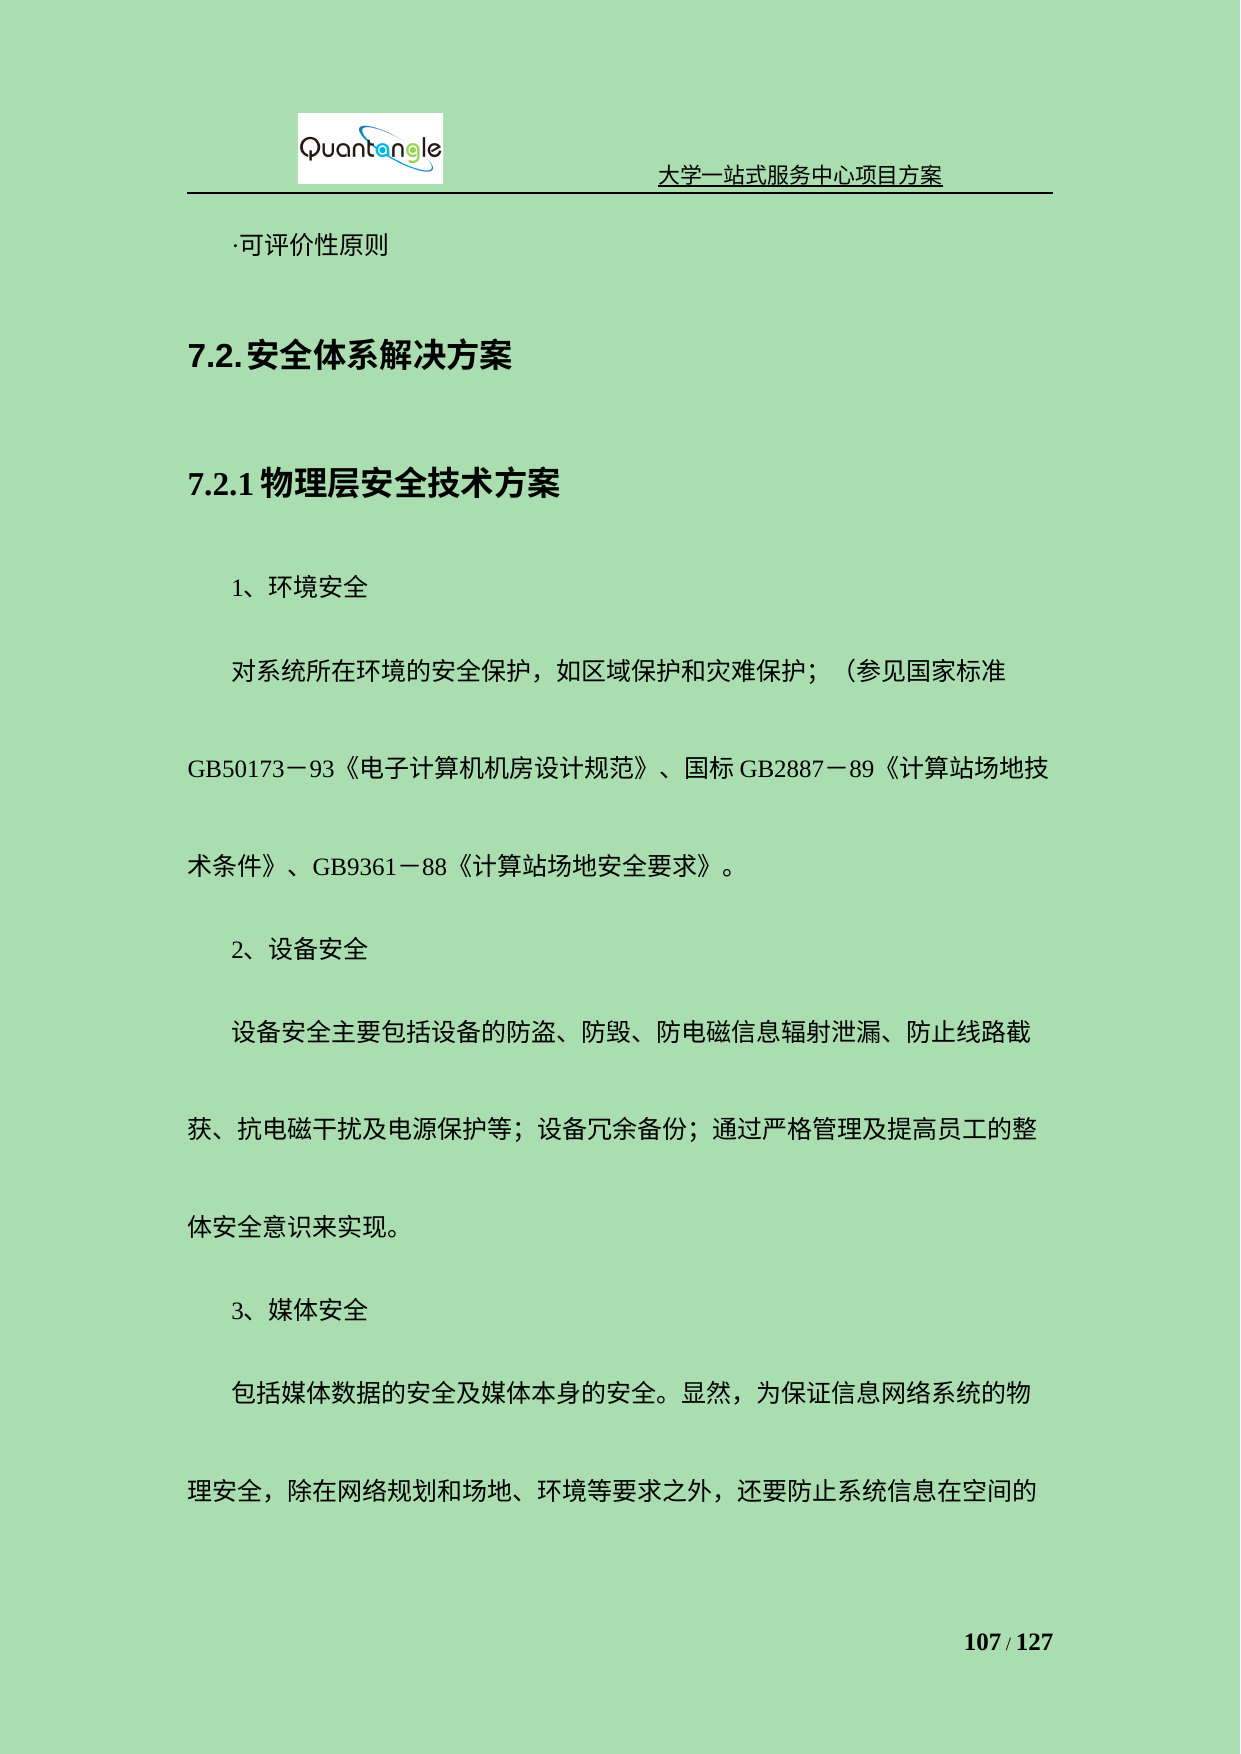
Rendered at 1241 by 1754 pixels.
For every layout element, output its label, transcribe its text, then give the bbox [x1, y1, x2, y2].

text 2、设备安全 [187, 915, 1053, 980]
subtitle 安全体系解决方案 [187, 321, 1053, 386]
text 对系统所在环境的安全保护，如区域保护和灾难保护；（参见国家标准GB50173－93《电子计算机机房设计规范》、国标GB2887－89《计算站场地技术条件》、GB9361－88《计算站场地安全要求》。 [187, 637, 1053, 897]
picture [297, 113, 444, 184]
text 3、媒体安全 [187, 1276, 1053, 1341]
text 设备安全主要包括设备的防盗、防毁、防电磁信息辐射泄漏、防止线路截获、抗电磁干扰及电源保护等；设备冗余备份；通过严格管理及提高员工的整体安全意识来实现。 [187, 998, 1053, 1258]
subtitle 7.2.1物理层安全技术方案 [187, 448, 1053, 513]
text 1、环境安全 [187, 553, 1053, 618]
text ·可评价性原则 [187, 211, 1053, 276]
